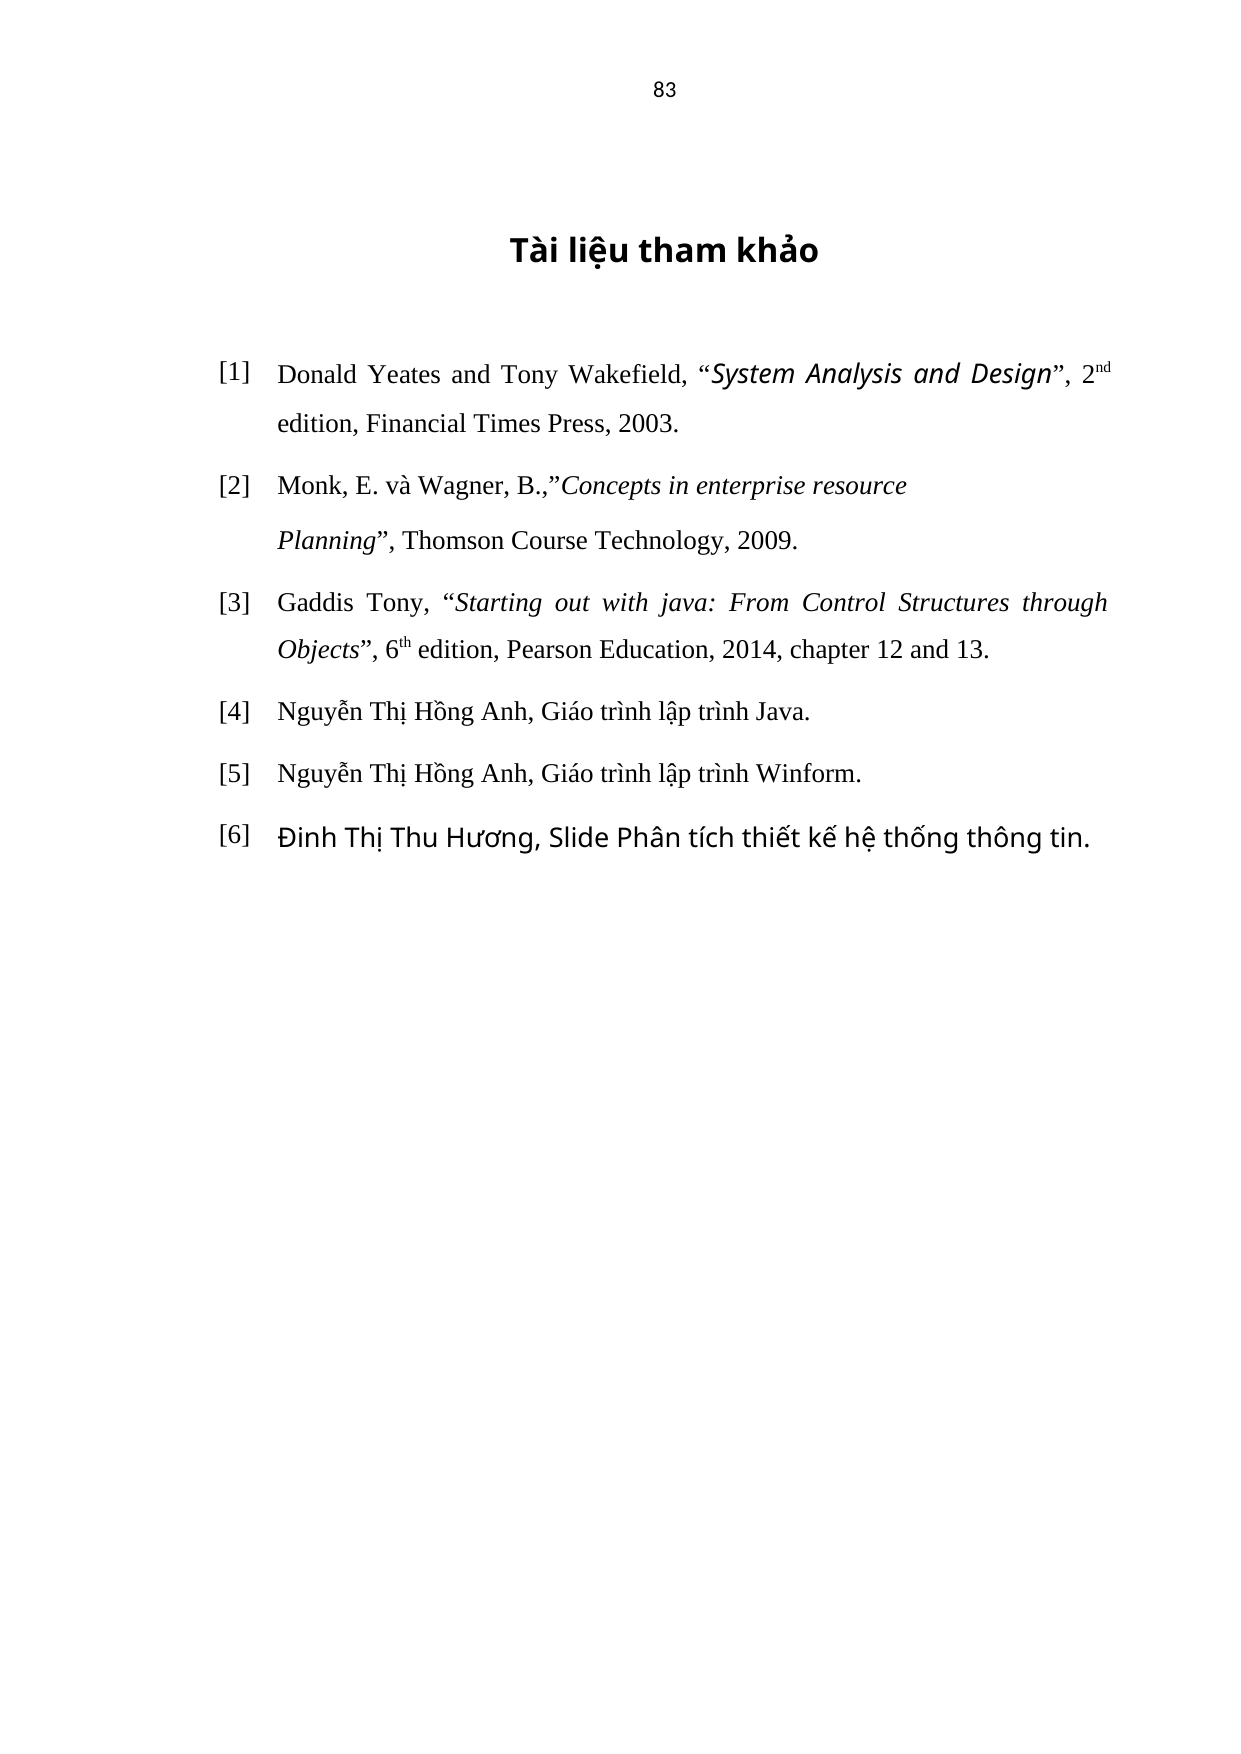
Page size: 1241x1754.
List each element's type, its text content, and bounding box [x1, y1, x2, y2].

table_cell [3] [208, 578, 265, 685]
table_cell [6] [208, 810, 265, 877]
table_cell Đinh Thị Thu Hương, Slide Phân tích thiết kế hệ thống thông tin. [266, 810, 1122, 877]
table_cell [5] [208, 748, 265, 809]
table_cell Nguyễn Thị Hồng Anh, Giáo trình lập trình Java. [266, 686, 1122, 747]
table_cell [2] [208, 461, 265, 577]
table_cell Nguyễn Thị Hồng Anh, Giáo trình lập trình Winform. [266, 748, 1122, 809]
table_header [1] [208, 346, 265, 460]
table_cell Gaddis Tony, “Starting out with java: From Control Structures through Objects”, 6th edition, Pearson Education, 2014, chapter 12 and 13. [266, 578, 1122, 685]
table_header Donald Yeates and Tony Wakefield, “System Analysis and Design”, 2nd edition, Financial Times Press, 2003. [266, 346, 1122, 460]
table_cell [4] [208, 686, 265, 747]
table_cell Monk, E. và Wagner, B.,”Concepts in enterprise resource Planning”, Thomson Course Technology, 2009. [266, 461, 1122, 577]
subtitle Tài liệu tham khảo [207, 227, 1122, 273]
